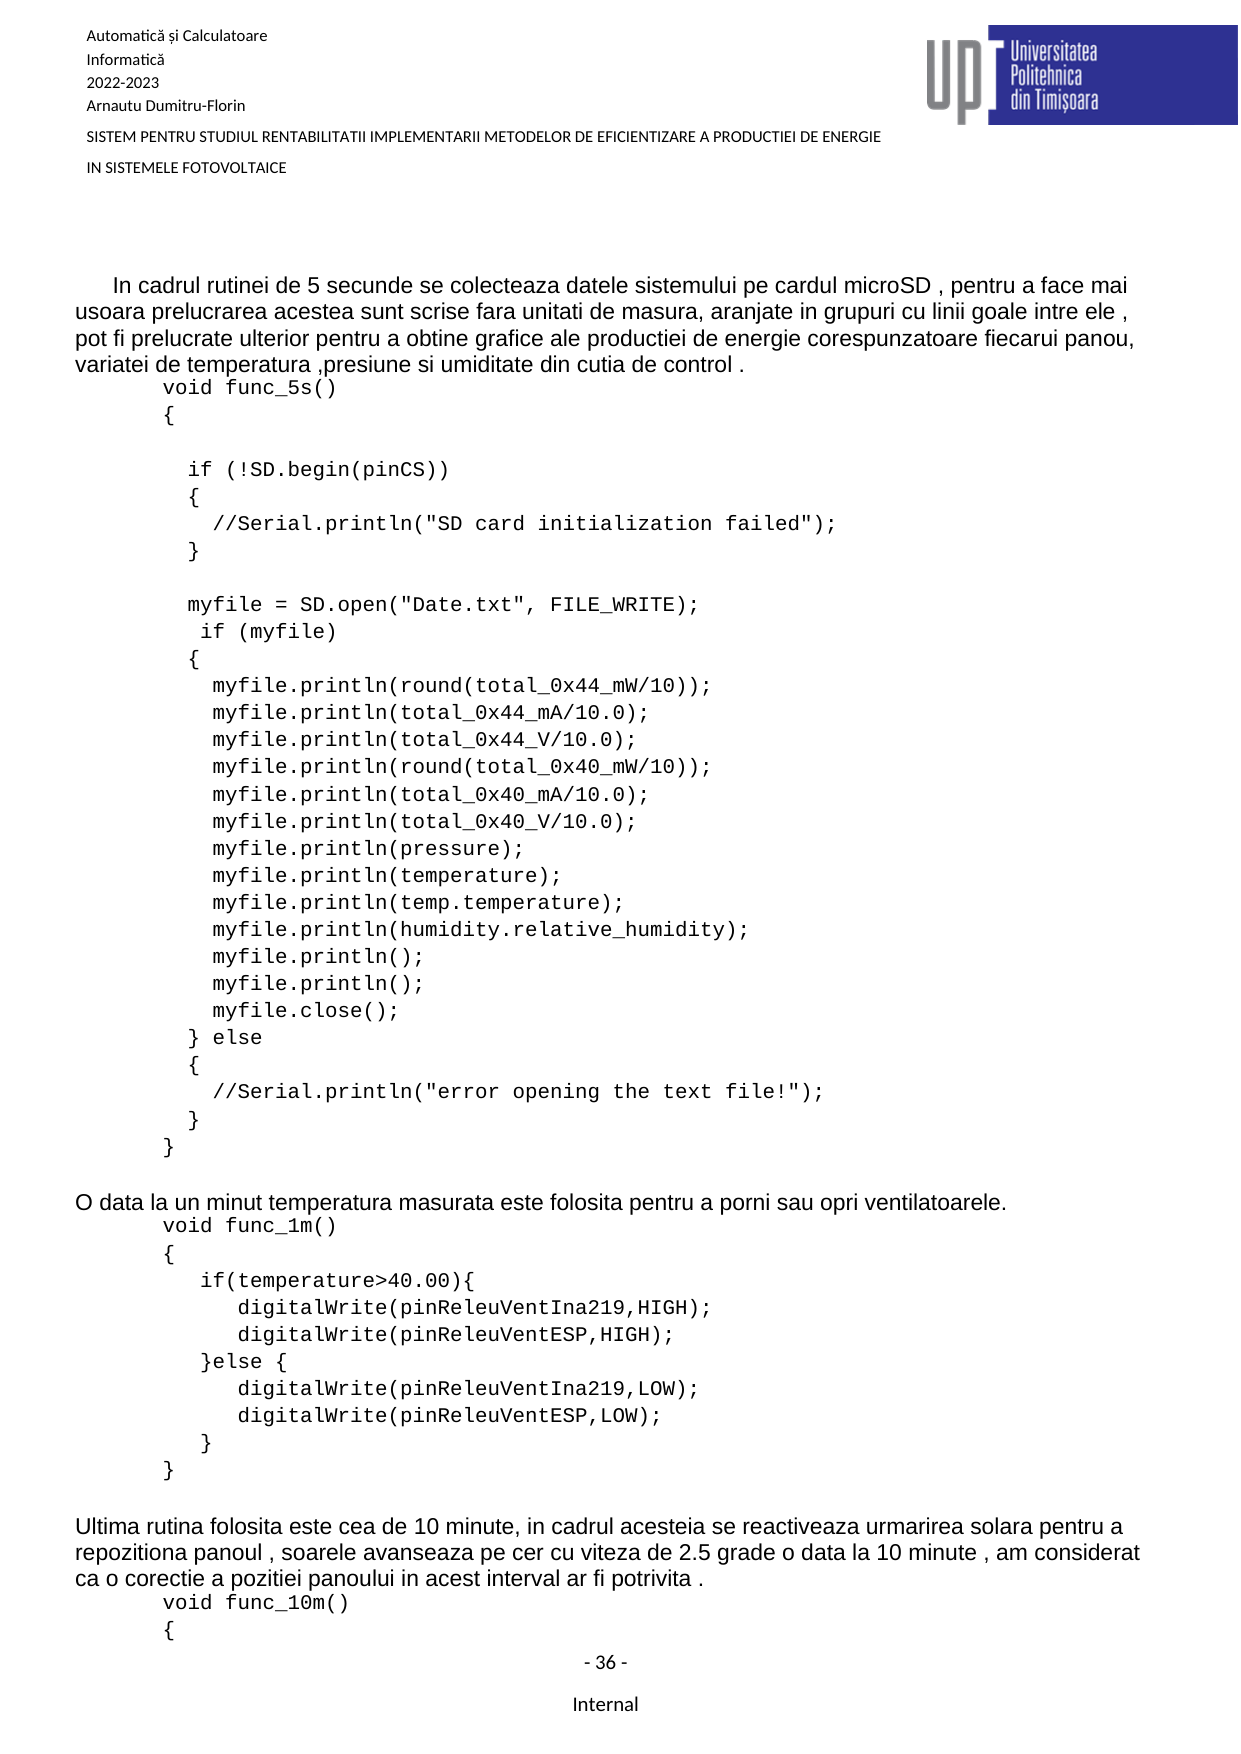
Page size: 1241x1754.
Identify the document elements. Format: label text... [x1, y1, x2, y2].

text myfile.println(round(total_0x44_mW/10)); [162, 675, 943, 699]
text } [162, 540, 943, 563]
text if (!SD.begin(pinCS)) [162, 458, 943, 482]
picture [927, 25, 1238, 125]
text { [162, 404, 943, 428]
text void func_10m() [162, 1592, 943, 1615]
text In cadrul rutinei de 5 secunde se colecteaza datele sistemului pe cardul microSD , pentru a face mai usoara prelucrarea acestea sunt scrise fara unitati de masura, aranjate in grupuri cu linii goale intre ele , pot fi prelucrate ulterior pentru a obtine grafice ale productiei de energie corespunzatoare fiecarui panou, variatei de temperatura ,presiune si umiditate din cutia de control . [75, 272, 1165, 377]
text Ultima rutina folosita este cea de 10 minute, in cadrul acesteia se reactiveaza urmarirea solara pentru a repozitiona panoul , soarele avanseaza pe cer cu viteza de 2.5 grade o data la 10 minute , am considerat ca o corectie a pozitiei panoului in acest interval ar fi potrivita . [75, 1513, 1165, 1592]
text if(temperature>40.00){ [162, 1269, 943, 1293]
text myfile.println(humidity.relative_humidity); [162, 919, 943, 943]
text myfile.println(total_0x44_V/10.0); [162, 729, 943, 753]
text digitalWrite(pinReleuVentESP,HIGH); [162, 1324, 943, 1347]
text } [162, 1108, 943, 1132]
text { [162, 1619, 943, 1642]
text { [162, 648, 943, 672]
text { [162, 1054, 943, 1078]
text myfile.close(); [162, 1000, 943, 1024]
text //Serial.println("SD card initialization failed"); [162, 513, 943, 536]
text myfile.println(); [162, 973, 943, 997]
text //Serial.println("error opening the text file!"); [162, 1081, 943, 1105]
text }else { [162, 1351, 943, 1374]
text myfile.println(); [162, 946, 943, 970]
text } [162, 1432, 943, 1456]
text digitalWrite(pinReleuVentIna219,HIGH); [162, 1297, 943, 1320]
text } [162, 1459, 943, 1483]
text { [162, 486, 943, 509]
text O data la un minut temperatura masurata este folosita pentru a porni sau opri ventilatoarele. [75, 1189, 1165, 1215]
text myfile.println(temperature); [162, 865, 943, 888]
text myfile.println(pressure); [162, 838, 943, 861]
text void func_5s() [162, 377, 943, 401]
text myfile.println(total_0x40_mA/10.0); [162, 783, 943, 807]
text } else [162, 1027, 943, 1051]
text if (myfile) [162, 621, 943, 645]
text digitalWrite(pinReleuVentIna219,LOW); [162, 1378, 943, 1402]
text void func_1m() [162, 1215, 943, 1239]
text myfile.println(temp.temperature); [162, 892, 943, 916]
text myfile = SD.open("Date.txt", FILE_WRITE); [162, 594, 943, 618]
text digitalWrite(pinReleuVentESP,LOW); [162, 1405, 943, 1429]
text myfile.println(total_0x40_V/10.0); [162, 811, 943, 834]
text } [162, 1136, 943, 1159]
text myfile.println(total_0x44_mA/10.0); [162, 702, 943, 726]
text myfile.println(round(total_0x40_mW/10)); [162, 756, 943, 780]
text { [162, 1242, 943, 1266]
